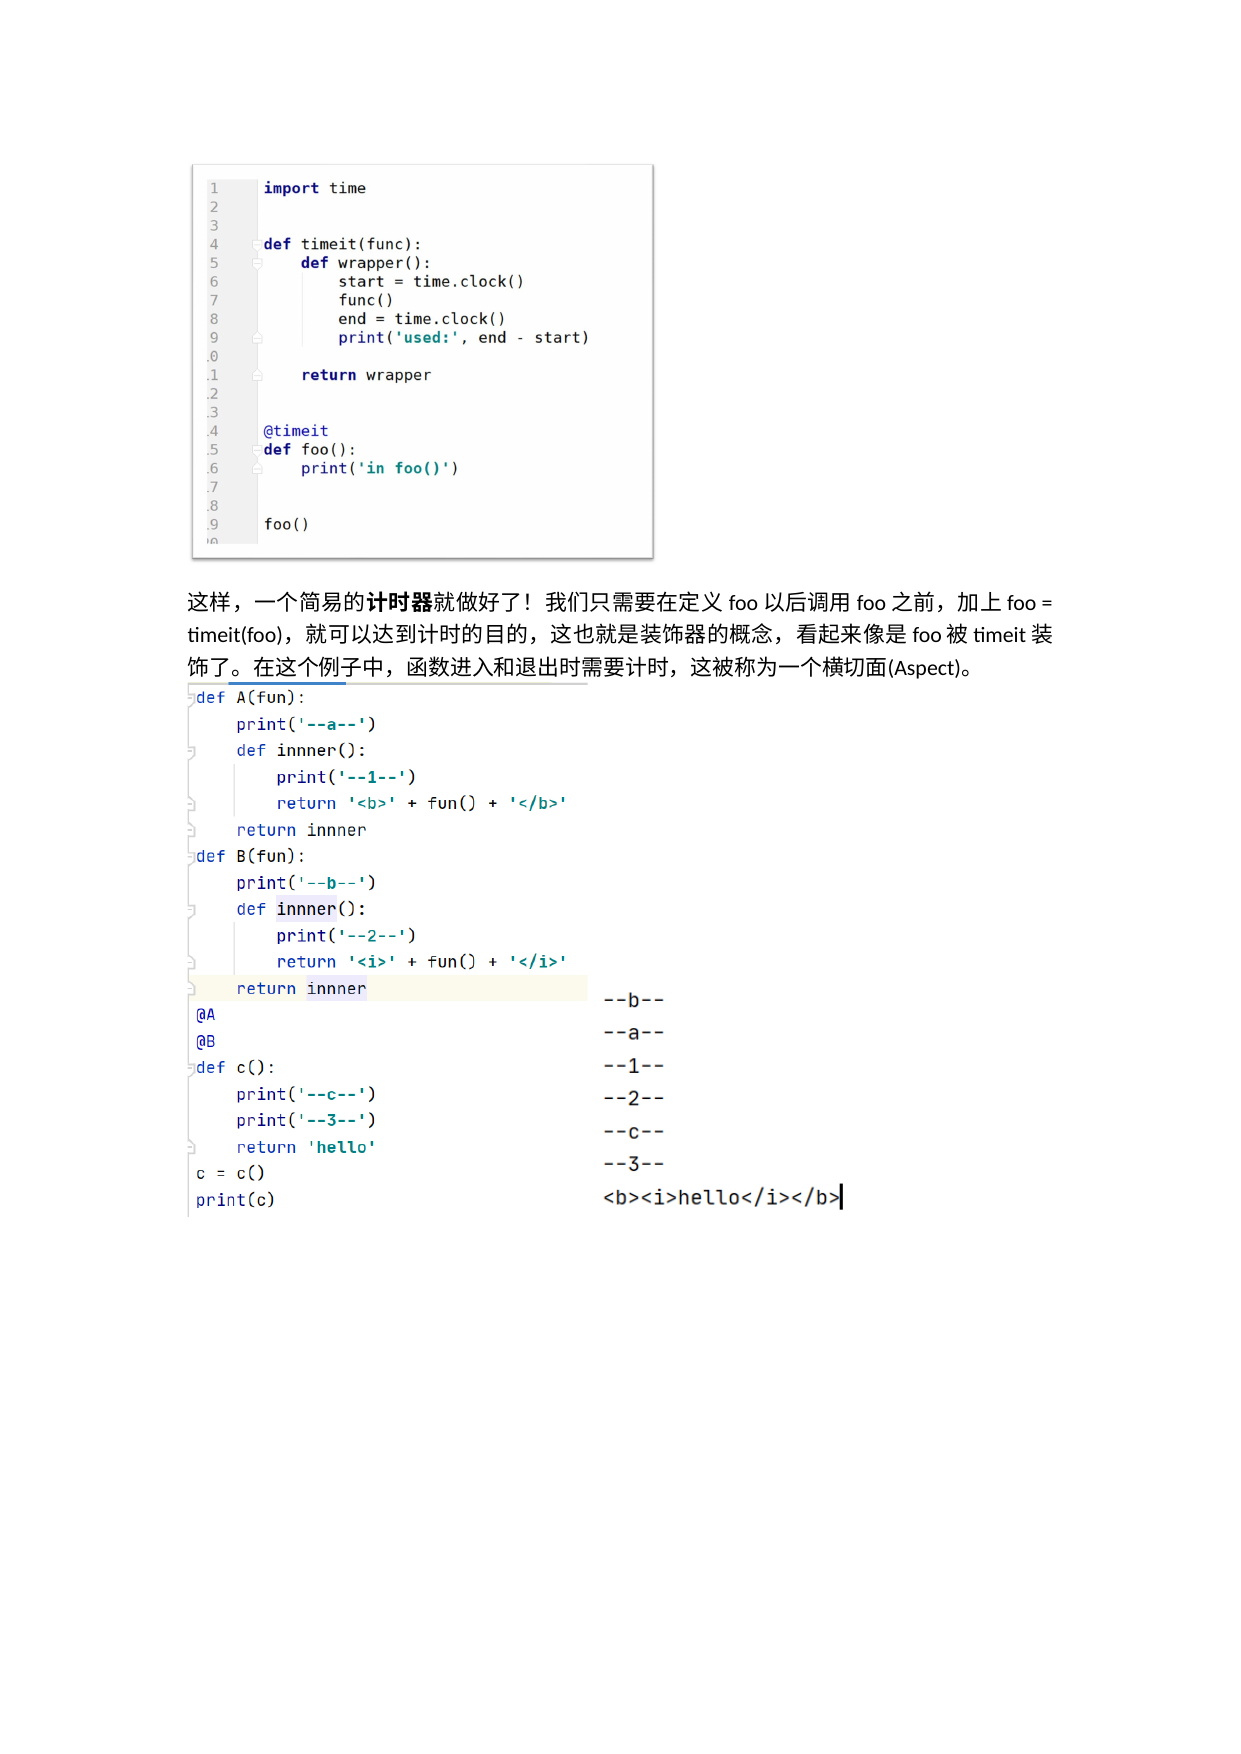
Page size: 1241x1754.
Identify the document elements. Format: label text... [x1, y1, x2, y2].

text 这样，一个简易的计时器就做好了！我们只需要在定义foo以后调用foo之前，加上foo = timeit(foo)，就可以达到计时的目的，这也就是装饰器的概念，看起来像是foo被timeit装饰了。在这个例子中，函数进入和退出时需要计时，这被称为一个横切面(Aspect)。 [187, 584, 1053, 682]
picture [187, 682, 846, 1217]
picture [187, 162, 658, 565]
